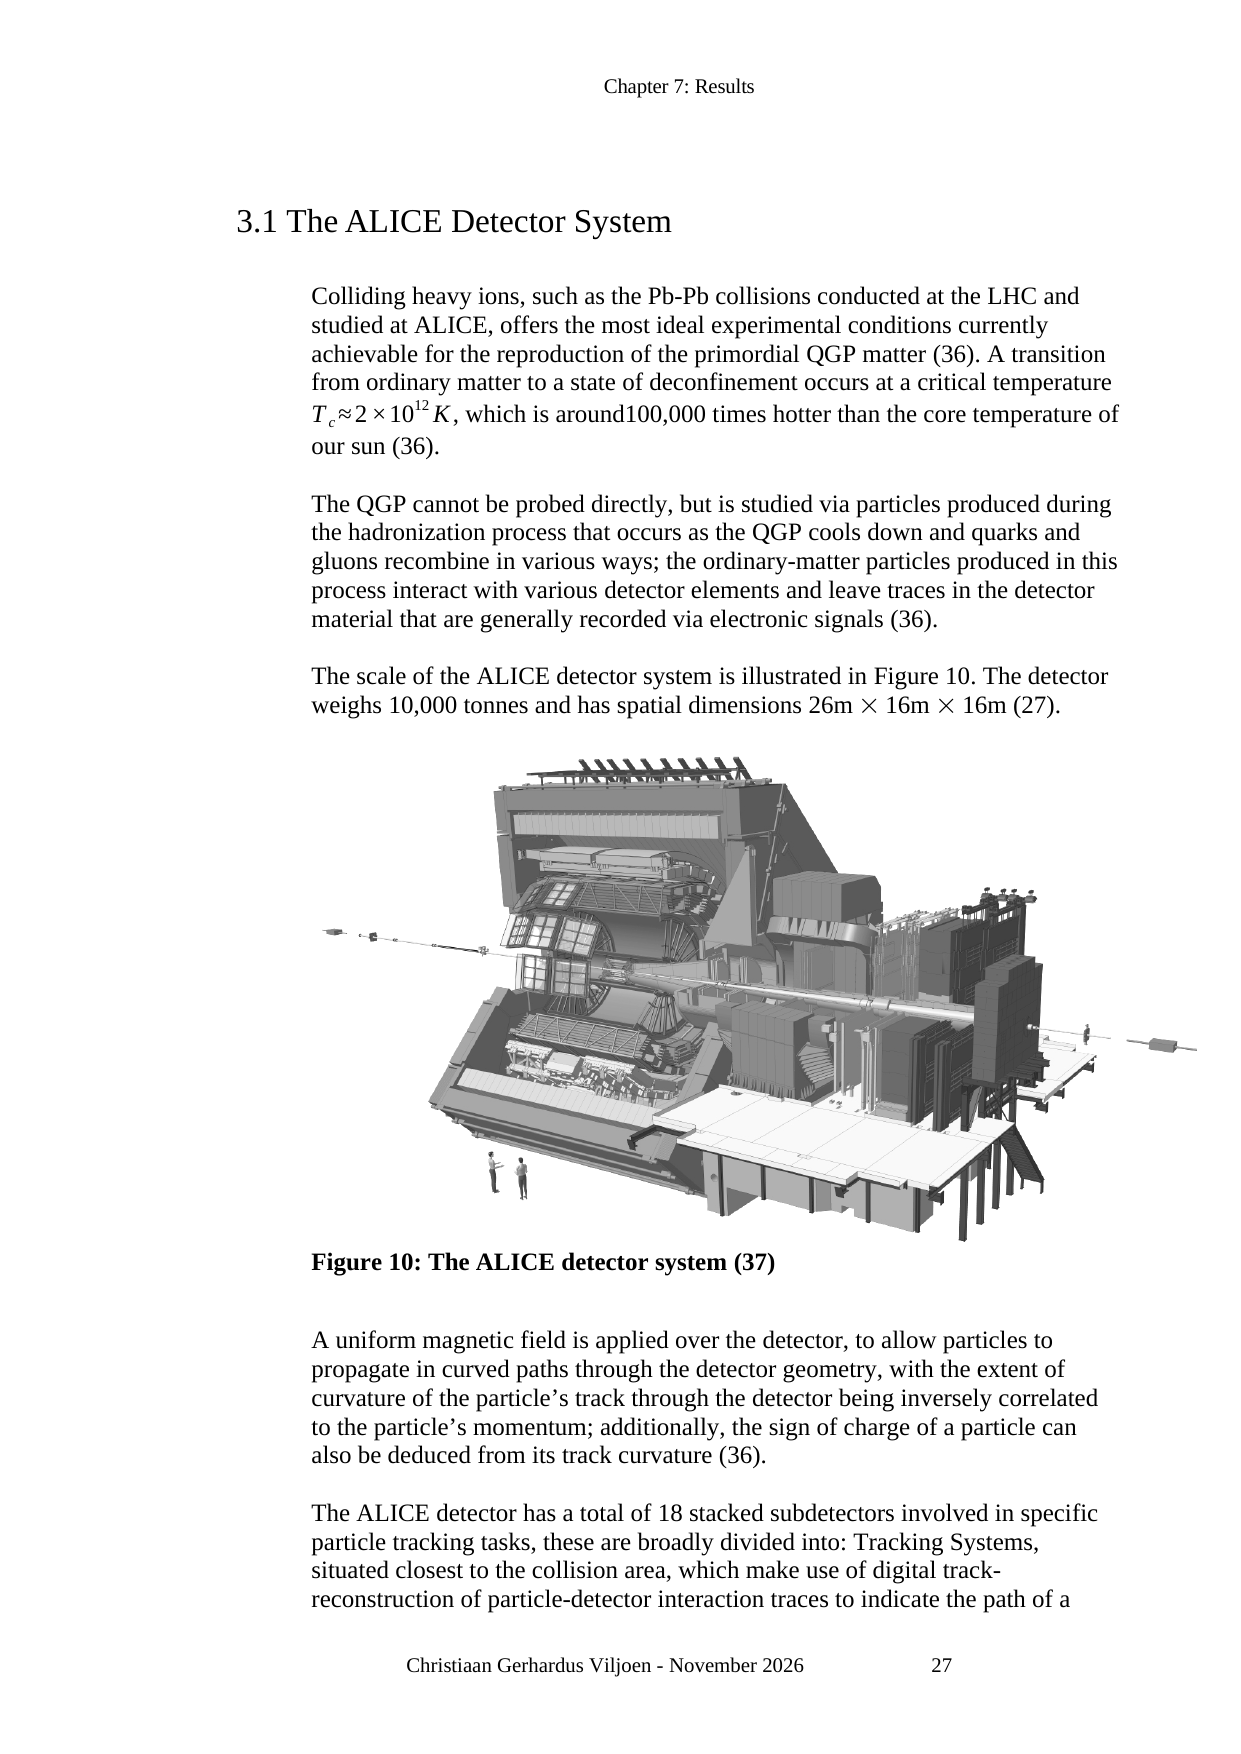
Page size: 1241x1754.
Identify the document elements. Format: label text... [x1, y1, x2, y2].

text Figure 10: The ALICE detector system [311, 1247, 1122, 1276]
text The QGP cannot be probed directly, but is studied via particles produced during the hadronization process that occurs as the QGP cools down and quarks and gluons recombine in various ways; the ordinary-matter particles produced in this process interact with various detector elements and leave traces in the detector material that are generally recorded via electronic signals . [311, 489, 1122, 632]
text A uniform magnetic field is applied over the detector, to allow particles to propagate in curved paths through the detector geometry, with the extent of curvature of the particle’s track through the detector being inversely correlated to the particle’s momentum; additionally, the sign of charge of a particle can also be deduced from its track curvature . [311, 1326, 1122, 1469]
text Colliding heavy ions, such as the Pb-Pb collisions conducted at the LHC and studied at ALICE, offers the most ideal experimental conditions currently achievable for the reproduction of the primordial QGP matter . A transition from ordinary matter to a state of deconfinement occurs at a critical temperature , which is around100,000 times hotter than the core temperature of our sun . [311, 281, 1122, 460]
picture [311, 747, 1197, 1247]
subtitle The ALICE Detector System [236, 202, 1122, 240]
text The scale of the ALICE detector system is illustrated in Figure 10. The detector weighs 10,000 tonnes and has spatial dimensions 26m 16m 16m . [311, 661, 1122, 719]
